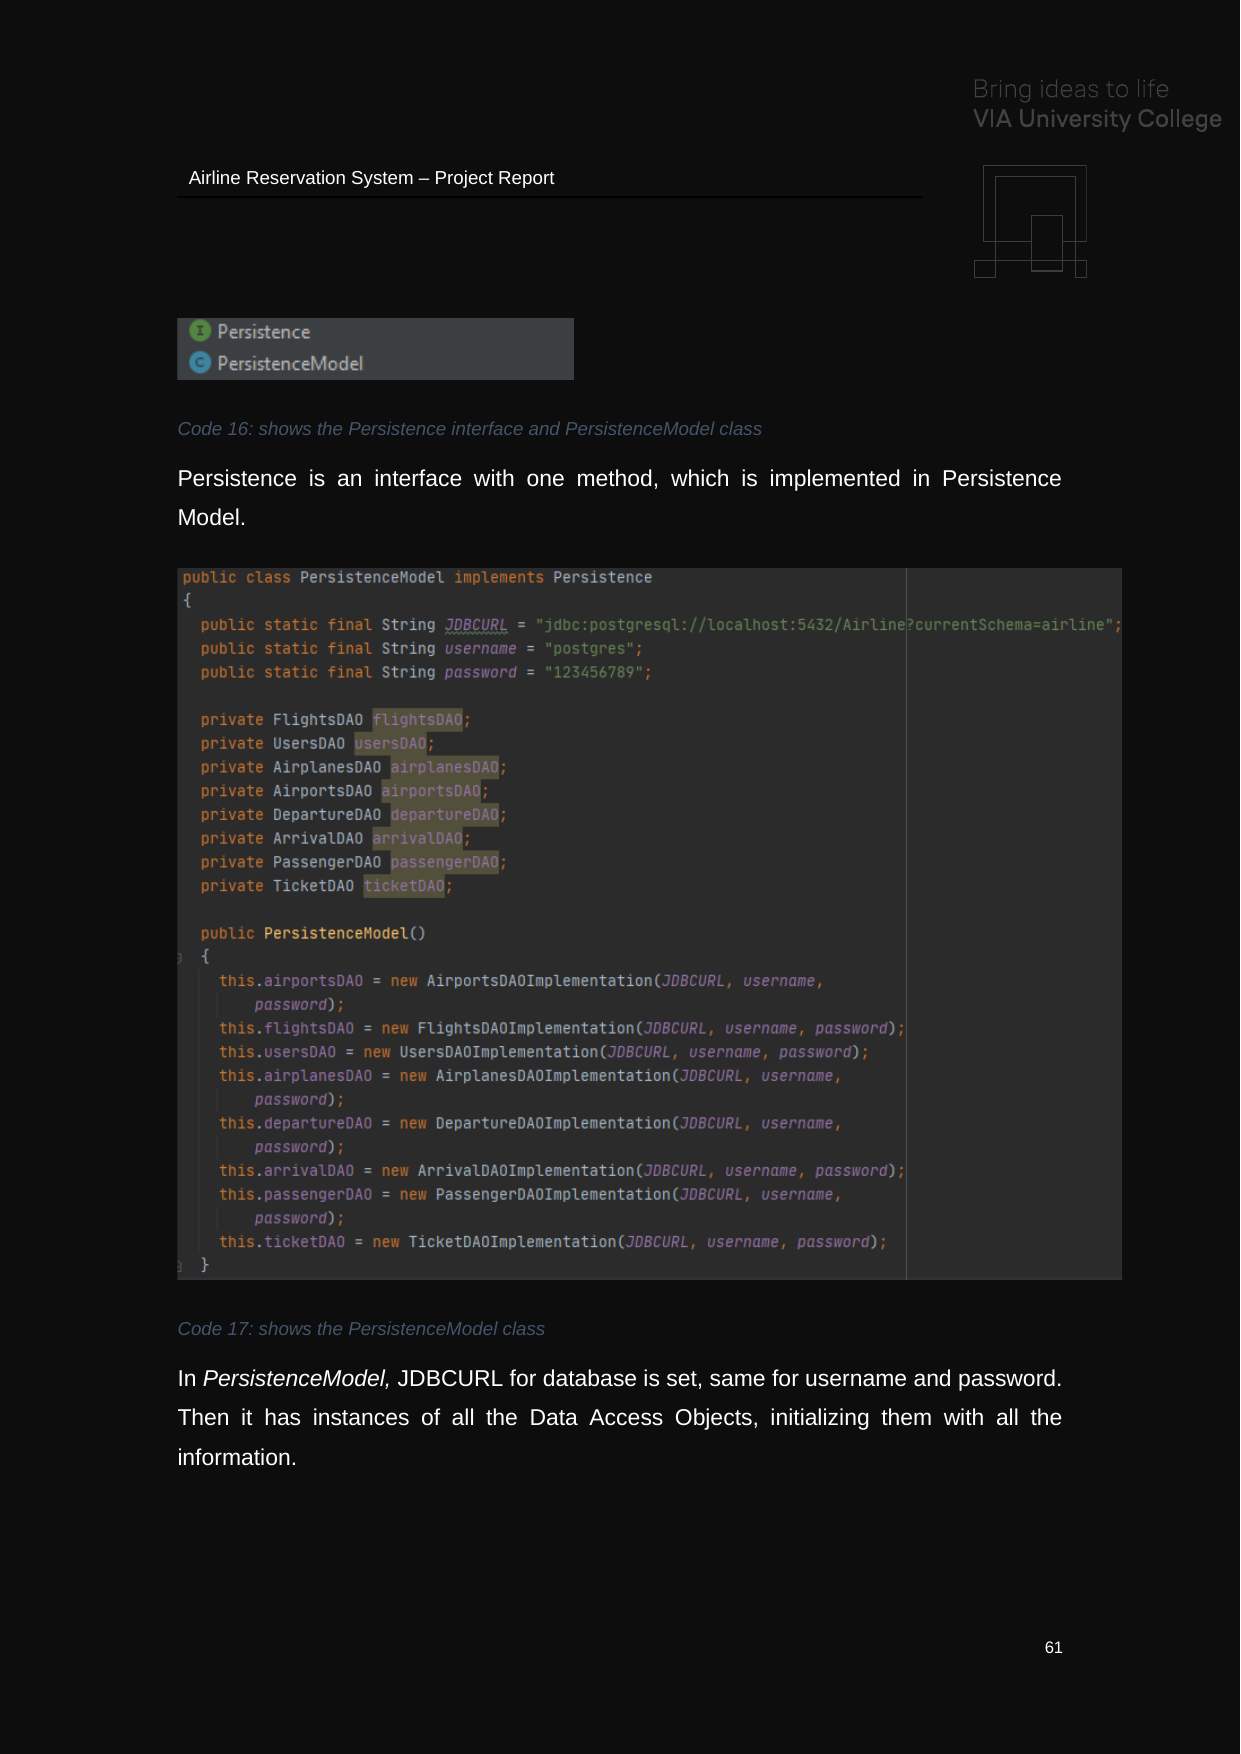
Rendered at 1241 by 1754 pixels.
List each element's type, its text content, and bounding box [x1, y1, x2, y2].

picture [177, 318, 574, 380]
text Persistence is an interface with one method, which is implemented in Persistence Model. [177, 464, 1063, 530]
text Code 17: shows the PersistenceModel class [177, 1318, 1063, 1339]
picture [177, 568, 1123, 1280]
text Code 16: shows the Persistence interface and PersistenceModel class [177, 418, 1063, 439]
text In PersistenceModel, JDBCURL for database is set, same for username and password. Then it has instances of all the Data Access Objects, initializing them with all the information. [177, 1364, 1063, 1470]
